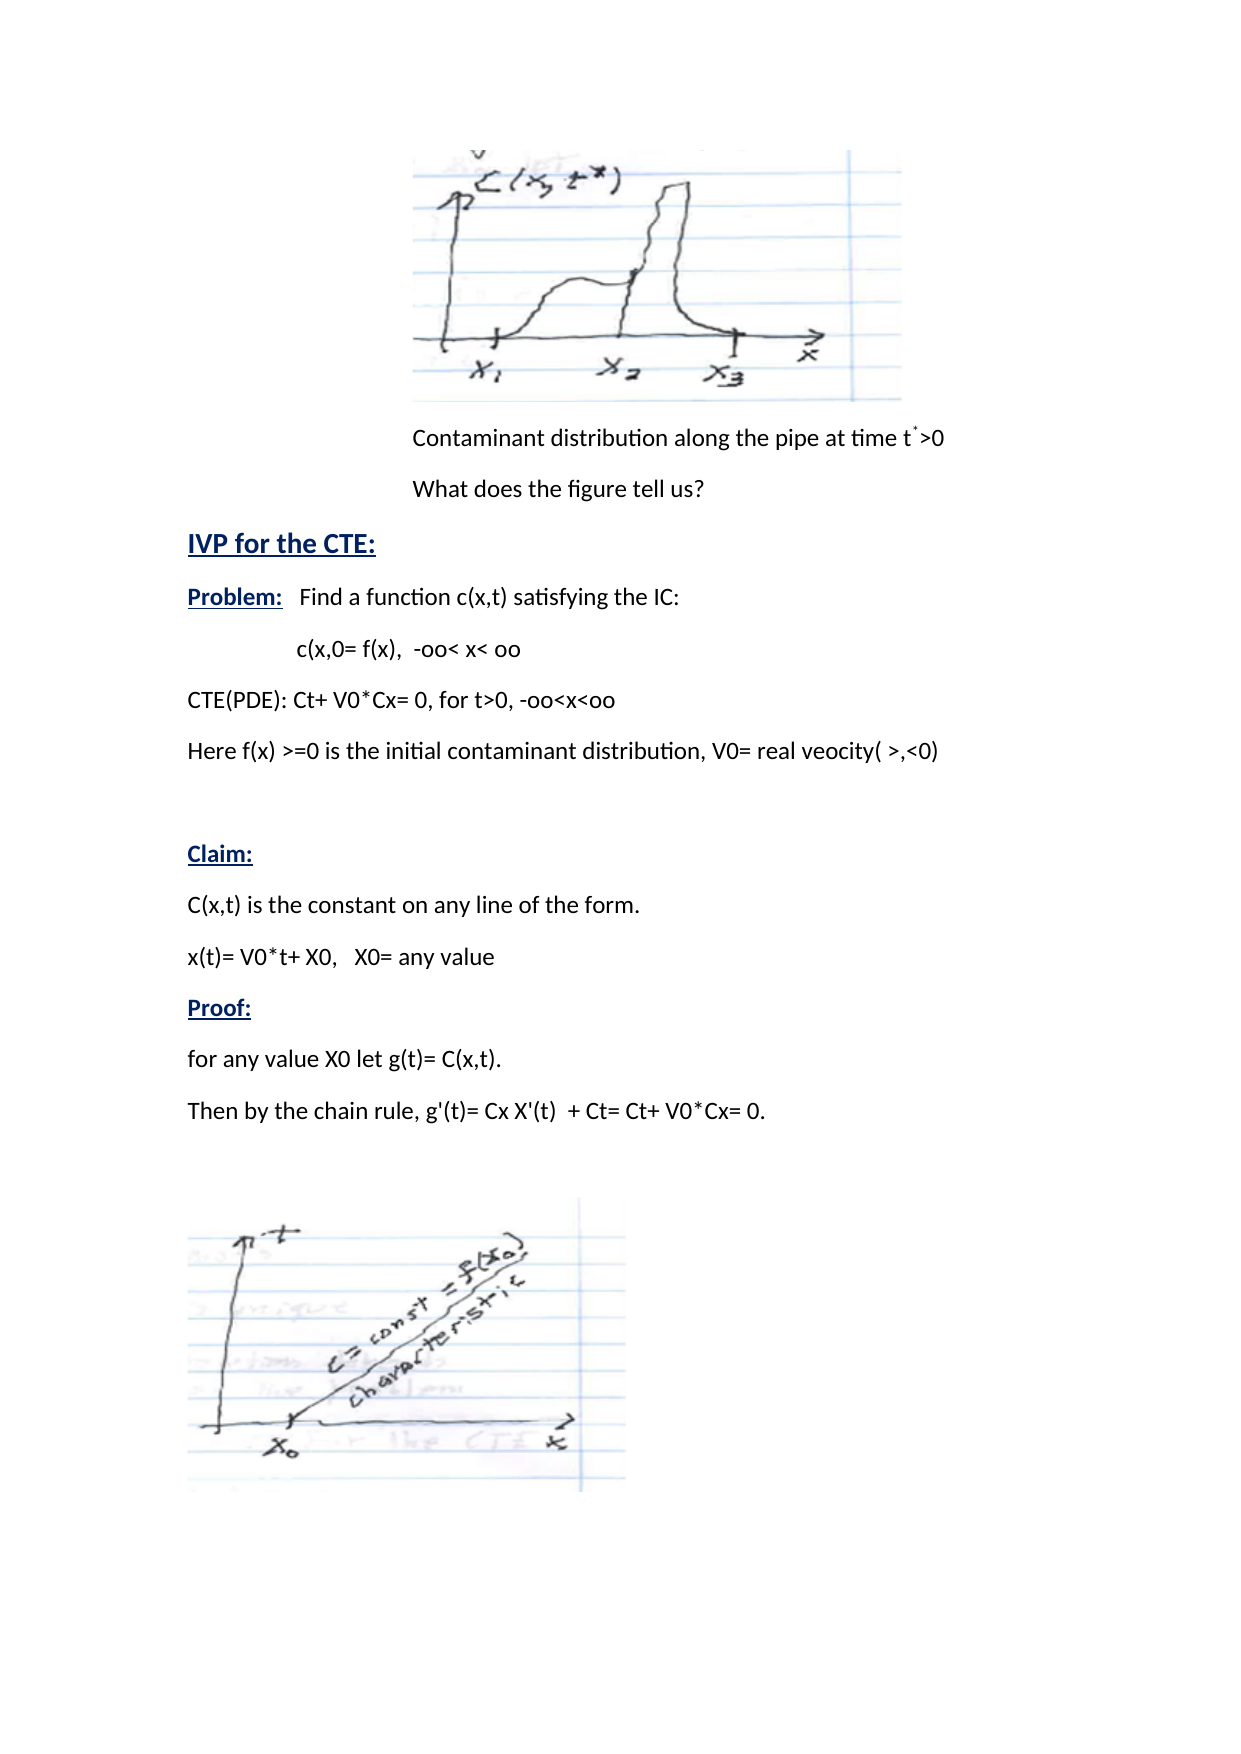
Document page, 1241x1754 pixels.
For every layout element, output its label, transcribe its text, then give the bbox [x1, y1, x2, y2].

text What does the figure tell us? [412, 474, 1053, 504]
text IVP for the CTE: [187, 525, 1053, 561]
text Then by the chain rule, g'(t)= Cx X'(t) + Ct= Ct+ V0*Cx= 0. [187, 1095, 1053, 1126]
text Problem: Find a function c(x,t) satisfying the IC: [187, 581, 1053, 612]
picture [412, 150, 944, 402]
text c(x,0= f(x), -oo< x< oo [187, 633, 1053, 663]
text Proof: [187, 992, 1053, 1023]
text CTE(PDE): Ct+ V0*Cx= 0, for t>0, -oo<x<oo [187, 684, 1053, 715]
text x(t)= V0*t+ X0, X0= any value [187, 941, 1053, 971]
text C(x,t) is the constant on any line of the form. [187, 889, 1053, 920]
text for any value X0 let g(t)= C(x,t). [187, 1044, 1053, 1074]
picture [187, 1197, 734, 1492]
text Here f(x) >=0 is the initial contaminant distribution, V0= real veocity( >,<0) [187, 736, 1053, 766]
text Claim: [187, 838, 1053, 869]
text Contaminant distribution along the pipe at time t*>0 [412, 422, 1053, 453]
